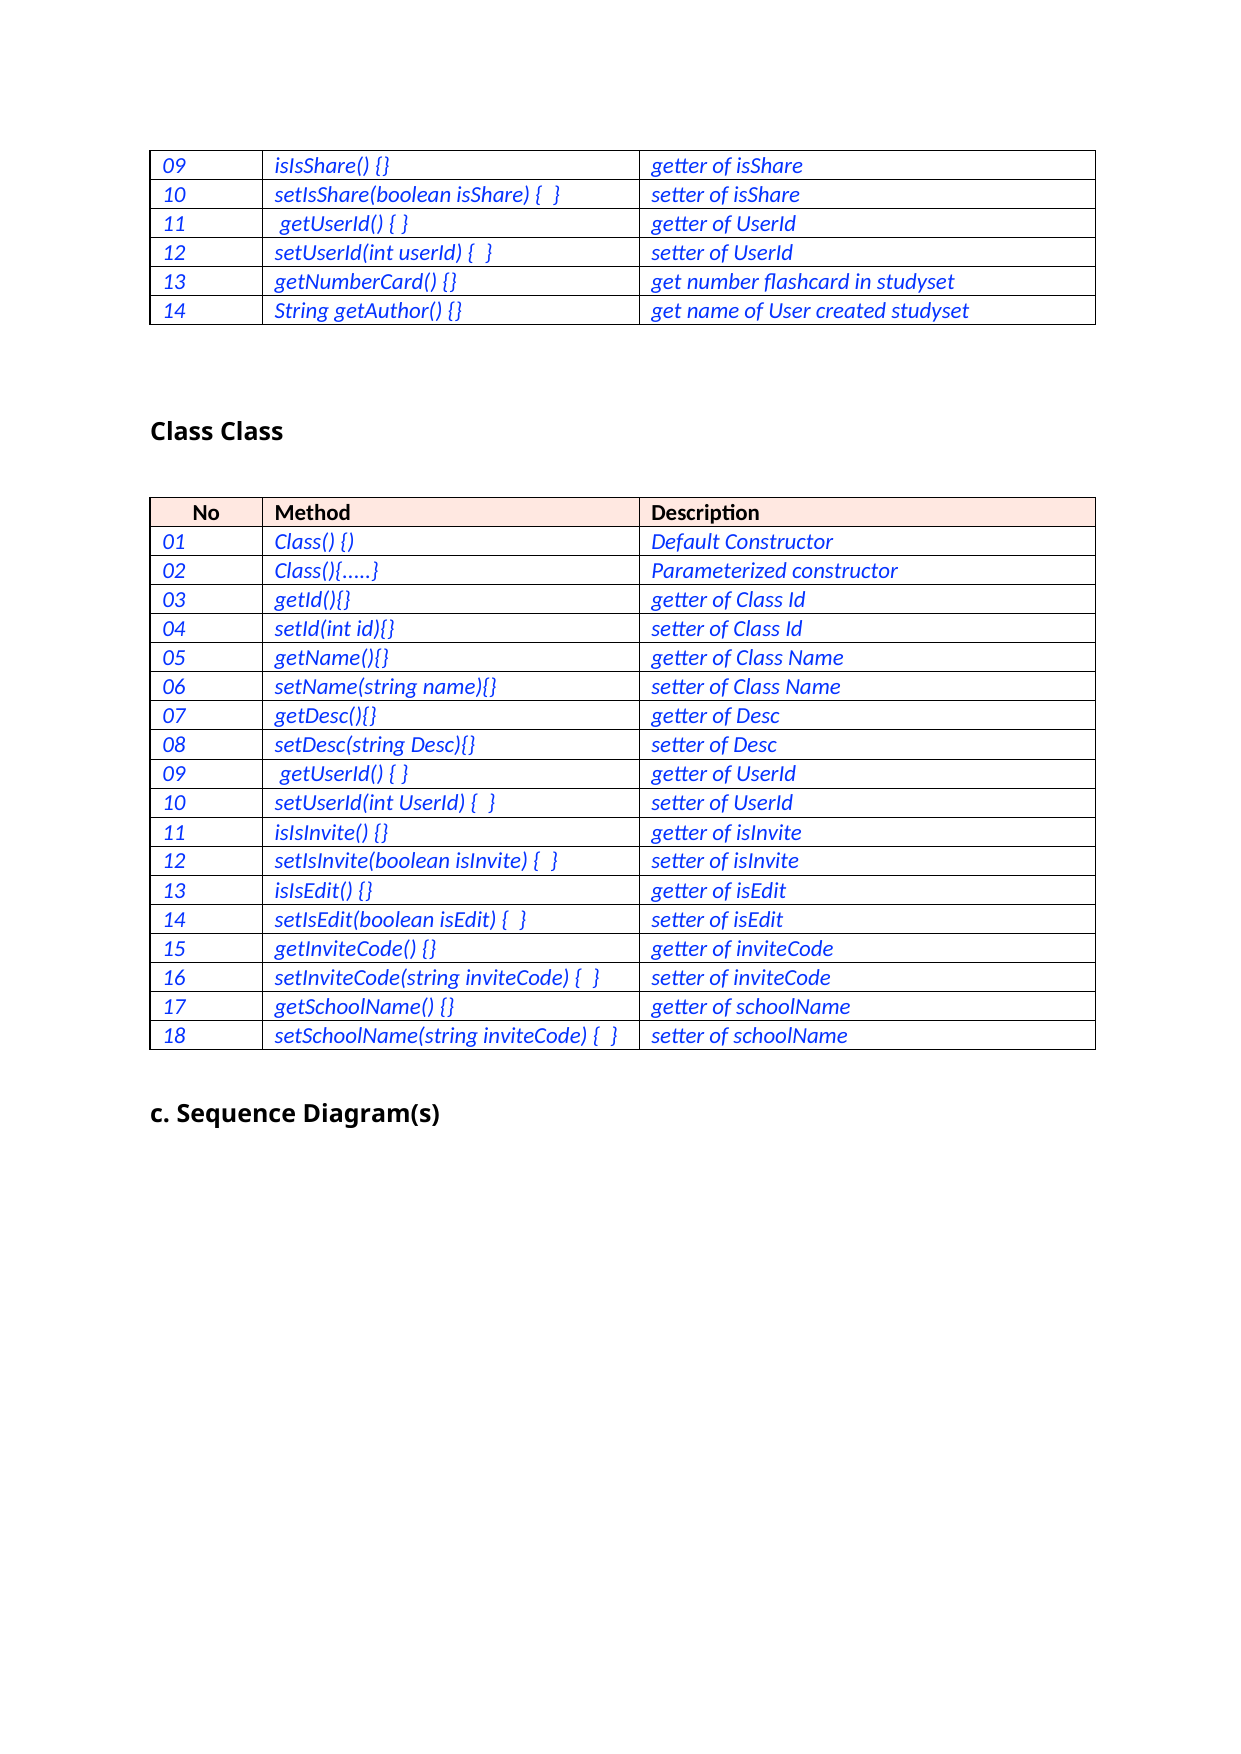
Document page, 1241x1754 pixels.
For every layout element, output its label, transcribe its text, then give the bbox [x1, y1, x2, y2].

subtitle Class Class [150, 413, 1093, 447]
table_cell getter of Class Id [640, 585, 1095, 613]
table_cell get number flashcard in studyset [640, 267, 1095, 295]
table_cell setter of isInvite [640, 847, 1095, 875]
table_cell getNumberCard() {} [263, 267, 639, 295]
subtitle c. Sequence Diagram(s) [150, 1095, 1093, 1129]
table_cell 09 [151, 760, 262, 787]
table_cell 11 [151, 818, 262, 846]
table_cell setter of isEdit [640, 905, 1095, 933]
table_cell 07 [151, 701, 262, 729]
table_cell setter of Class Id [640, 614, 1095, 642]
table_cell getUserId() { } [263, 760, 639, 787]
table_cell getter of schoolName [640, 992, 1095, 1020]
table_cell Class(){.....} [263, 556, 639, 584]
table_cell Parameterized constructor [640, 556, 1095, 584]
table_cell getId(){} [263, 585, 639, 613]
table_cell setIsEdit(boolean isEdit) { } [263, 905, 639, 933]
table_cell Default Constructor [640, 527, 1095, 555]
table_cell setName(string name){} [263, 672, 639, 700]
table_cell setIsShare(boolean isShare) { } [263, 180, 639, 208]
table_cell getDesc(){} [263, 701, 639, 729]
table_cell setter of schoolName [640, 1021, 1095, 1049]
table_cell getUserId() { } [263, 209, 639, 237]
table_cell getter of Desc [640, 701, 1095, 729]
table_cell getter of UserId [640, 209, 1095, 237]
table_cell setUserId(int userId) { } [263, 238, 639, 266]
table_cell 08 [151, 730, 262, 758]
table_cell 12 [151, 238, 262, 266]
table_cell 06 [151, 672, 262, 700]
table_cell 16 [151, 963, 262, 991]
table_cell 09 [151, 151, 262, 179]
table_cell 14 [151, 905, 262, 933]
table_cell Class() {) [263, 527, 639, 555]
table_cell setId(int id){} [263, 614, 639, 642]
table_cell setInviteCode(string inviteCode) { } [263, 963, 639, 991]
table_cell 13 [151, 876, 262, 904]
table_cell 10 [151, 789, 262, 817]
table_cell getName(){} [263, 643, 639, 671]
table_cell 11 [151, 209, 262, 237]
table_cell setter of Desc [640, 730, 1095, 758]
table_cell 05 [151, 643, 262, 671]
table_cell setter of UserId [640, 789, 1095, 817]
table_cell get name of User created studyset [640, 296, 1095, 324]
table_cell String getAuthor() {} [263, 296, 639, 324]
table_cell 14 [151, 296, 262, 324]
table_cell setSchoolName(string inviteCode) { } [263, 1021, 639, 1049]
table_cell setIsInvite(boolean isInvite) { } [263, 847, 639, 875]
table_cell 04 [151, 614, 262, 642]
table_header Method [263, 498, 639, 526]
table_cell 02 [151, 556, 262, 584]
table_cell 03 [151, 585, 262, 613]
table_cell getter of isShare [640, 151, 1095, 179]
table_cell 10 [151, 180, 262, 208]
table_cell 13 [151, 267, 262, 295]
table_cell isIsShare() {} [263, 151, 639, 179]
table_cell getter of isEdit [640, 876, 1095, 904]
table_cell 01 [151, 527, 262, 555]
table_cell 17 [151, 992, 262, 1020]
table_header Description [640, 498, 1095, 526]
table_cell getter of isInvite [640, 818, 1095, 846]
table_cell isIsInvite() {} [263, 818, 639, 846]
table_header No [151, 498, 262, 526]
table_cell getter of UserId [640, 760, 1095, 787]
table_cell 15 [151, 934, 262, 962]
table_cell 18 [151, 1021, 262, 1049]
table_cell getInviteCode() {} [263, 934, 639, 962]
table_cell setter of UserId [640, 238, 1095, 266]
table_cell setUserId(int UserId) { } [263, 789, 639, 817]
table_cell setter of isShare [640, 180, 1095, 208]
table_cell setter of inviteCode [640, 963, 1095, 991]
table_cell getter of inviteCode [640, 934, 1095, 962]
table_cell setDesc(string Desc){} [263, 730, 639, 758]
table_cell isIsEdit() {} [263, 876, 639, 904]
table_cell setter of Class Name [640, 672, 1095, 700]
table_cell getter of Class Name [640, 643, 1095, 671]
table_cell 12 [151, 847, 262, 875]
table_cell getSchoolName() {} [263, 992, 639, 1020]
